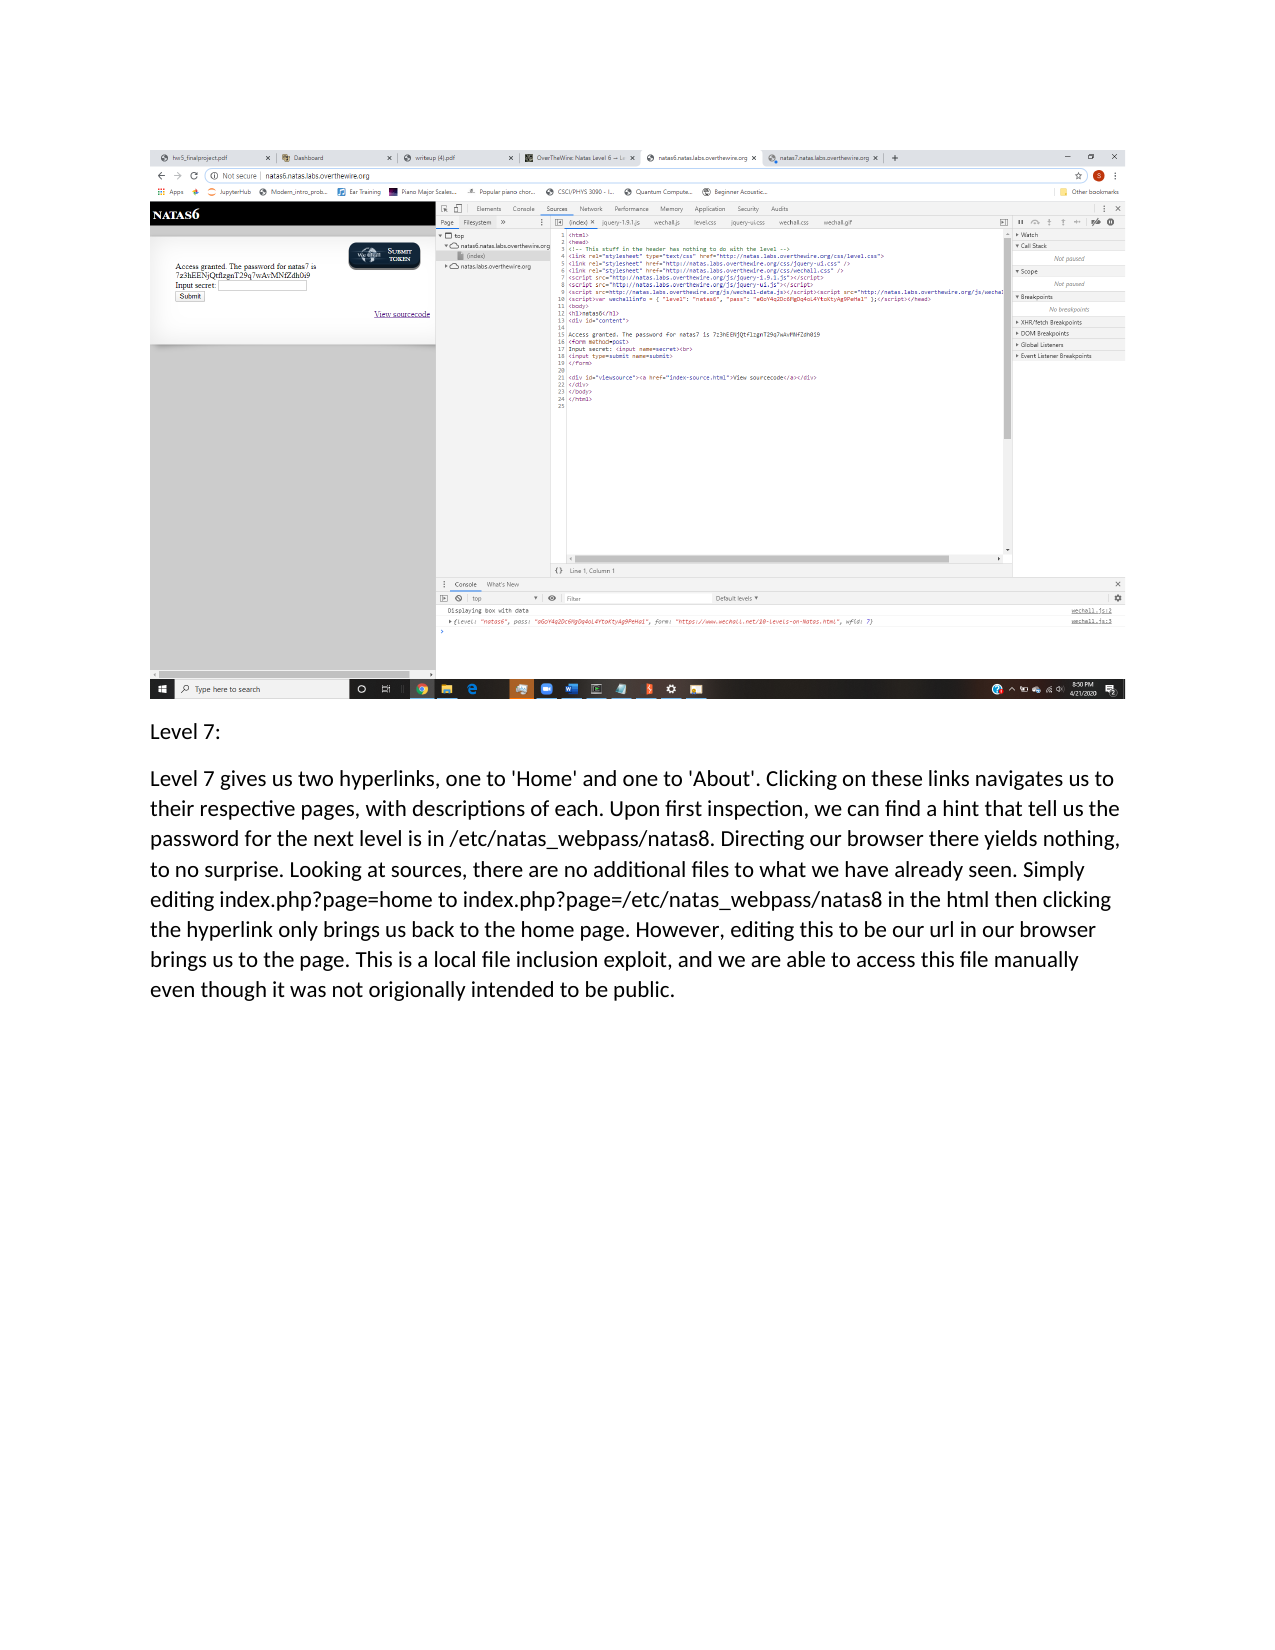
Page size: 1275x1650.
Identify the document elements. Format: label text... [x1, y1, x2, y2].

text Level 7 gives us two hyperlinks, one to 'Home' and one to 'About'. Clicking on these links navigates us to their respective pages, with descriptions of each. Upon first inspection, we can find a hint that tell us the password for the next level is in /etc/natas_webpass/natas8. Directing our browser there yields nothing, to no surprise. Looking at sources, there are no additional files to what we have already seen. Simply editing index.php?page=home to index.php?page=/etc/natas_webpass/natas8 in the html then clicking the hyperlink only brings us back to the home page. However, editing this to be our url in our browser brings us to the page. This is a local file inclusion exploit, and we are able to access this file manually even though it was not origionally intended to be public. [150, 764, 1125, 1004]
picture [150, 150, 1125, 699]
text Level 7: [150, 717, 1125, 745]
